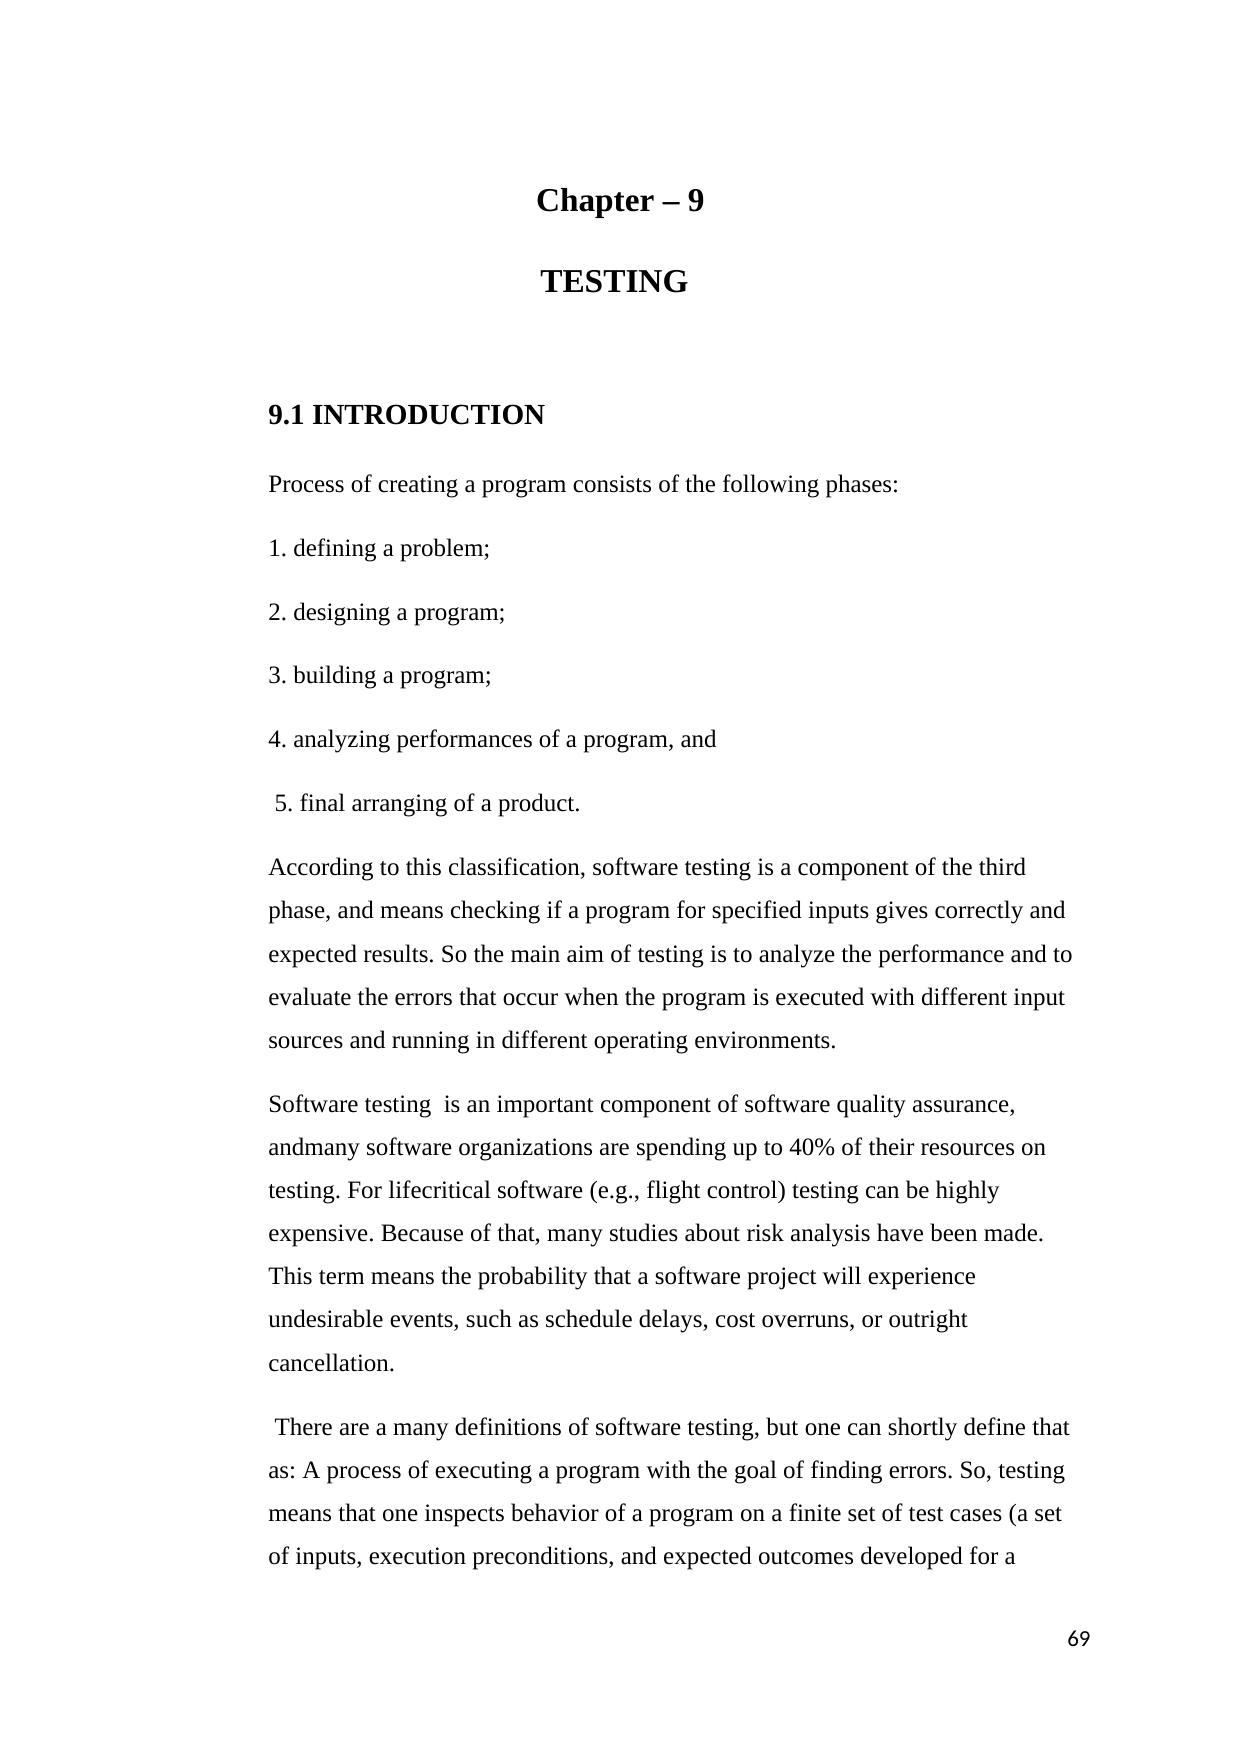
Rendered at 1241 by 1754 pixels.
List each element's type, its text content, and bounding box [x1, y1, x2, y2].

text According to this classification, software testing is a component of the third phase, and means checking if a program for specified inputs gives correctly and expected results. So the main aim of testing is to analyze the performance and to evaluate the errors that occur when the program is executed with different input sources and running in different operating environments. [268, 852, 1078, 1054]
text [268, 1412, 1078, 1570]
text 2. designing a program; [268, 597, 1078, 625]
text Chapter – 9 [150, 180, 1090, 219]
text Process of creating a program consists of the following phases: [268, 469, 1078, 497]
text 1. defining a problem; [268, 533, 1078, 561]
text Software testing is an important component of software quality assurance, andmany software organizations are spending up to 40% of their resources on testing. For lifecritical software (e.g., flight control) testing can be highly expensive. Because of that, many studies about risk analysis have been made. This term means the probability that a software project will experience undesirable events, such as schedule delays, cost overruns, or outright cancellation. [268, 1089, 1078, 1376]
text 4. analyzing performances of a program, and [268, 724, 1078, 753]
text 5. final arranging of a product. [268, 788, 1078, 817]
text 9.1 INTRODUCTION [268, 397, 1078, 431]
text TESTING [150, 262, 1078, 300]
text 3. building a program; [268, 661, 1078, 689]
